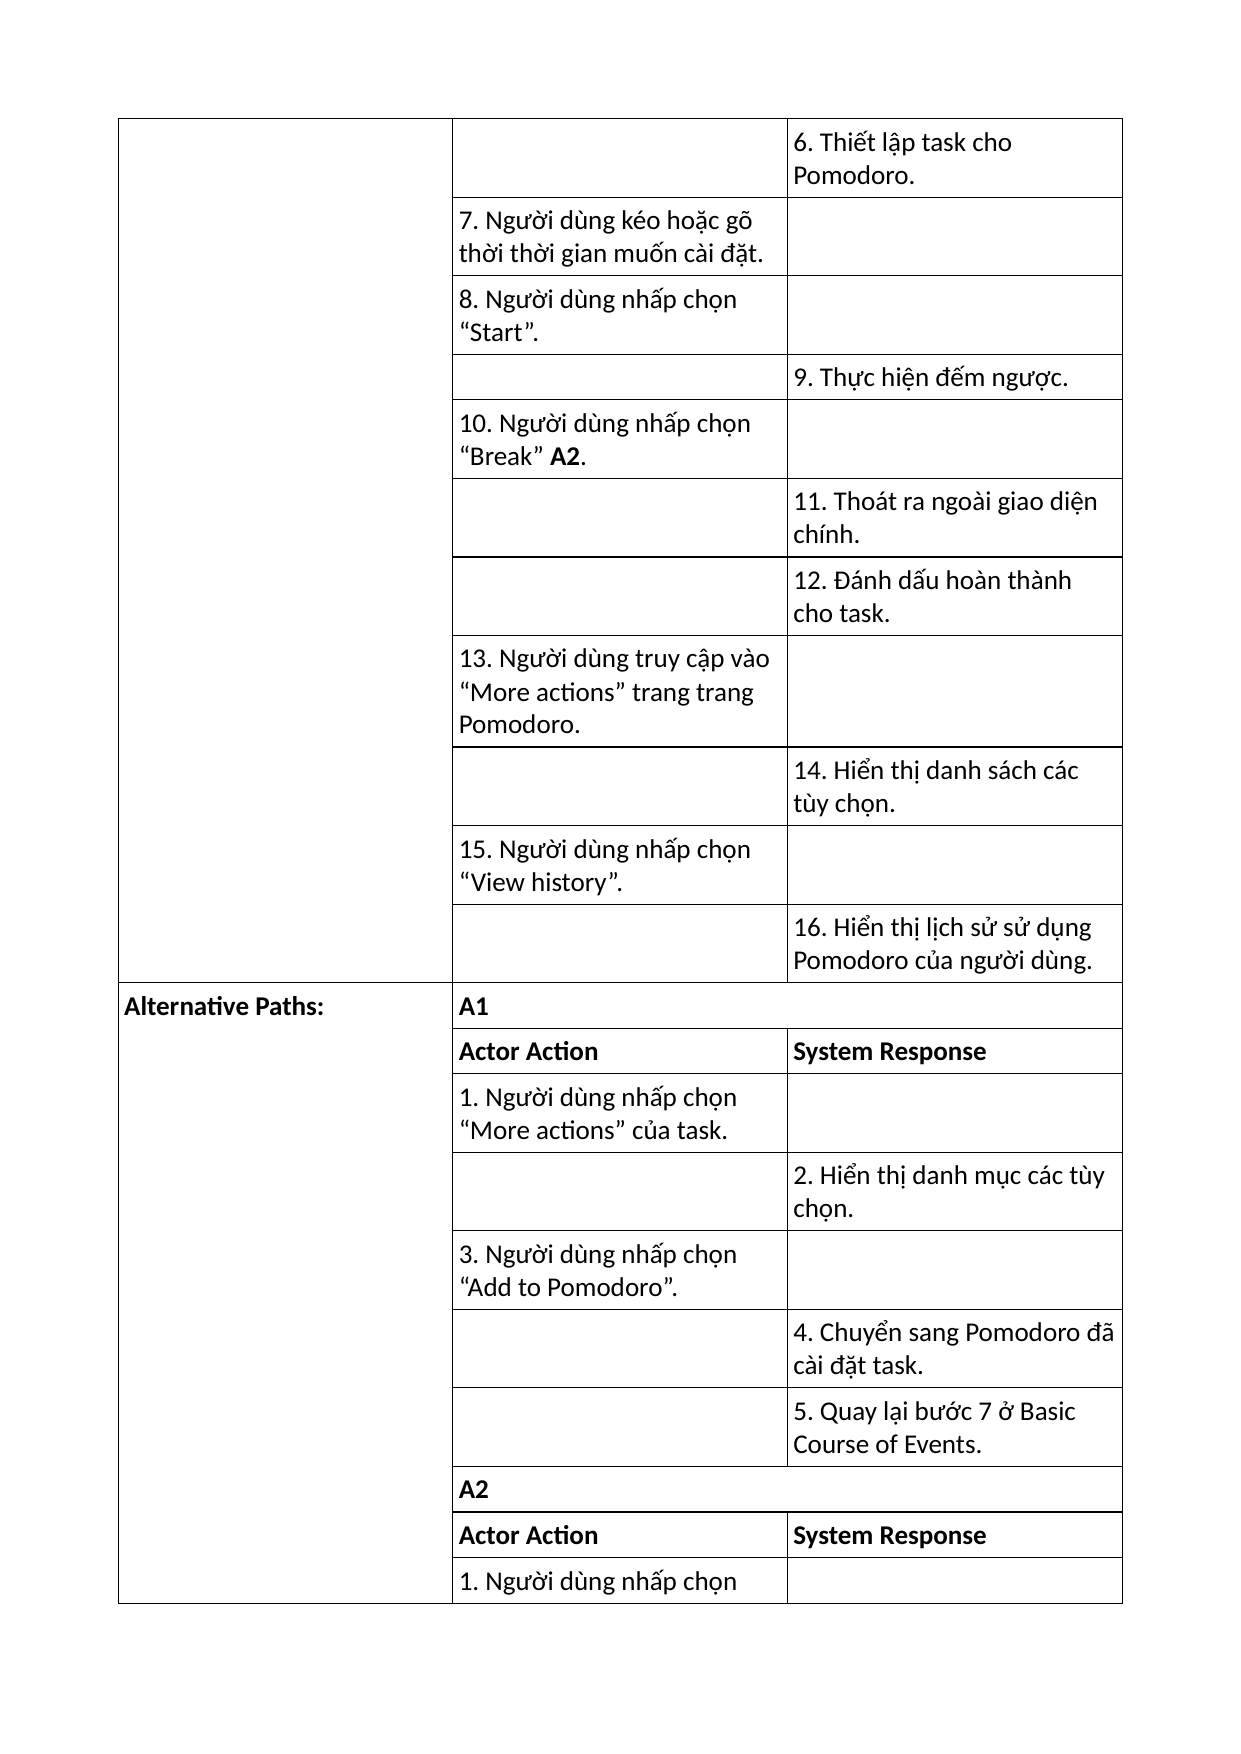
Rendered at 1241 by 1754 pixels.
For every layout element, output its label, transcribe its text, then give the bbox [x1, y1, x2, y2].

table_cell [453, 558, 787, 635]
table_cell [788, 1231, 1122, 1309]
table_cell 5. Quay lại bước 7 ở Basic Course of Events. [788, 1388, 1122, 1466]
table_cell [453, 355, 787, 399]
table_cell 4. Chuyển sang Pomodoro đã cài đặt task. [788, 1310, 1122, 1387]
table_cell 11. Thoát ra ngoài giao diện chính. [788, 479, 1122, 556]
table_cell [453, 479, 787, 556]
table_cell 9. Thực hiện đếm ngược. [788, 355, 1122, 399]
table_cell 13. Người dùng truy cập vào “More actions” trang trang Pomodoro. [453, 636, 787, 746]
table_cell [453, 1153, 787, 1230]
table_cell [788, 400, 1122, 478]
table_cell 6. Thiết lập task cho Pomodoro. [788, 119, 1122, 197]
table_cell 14. Hiển thị danh sách các tùy chọn. [788, 748, 1122, 825]
table_cell [453, 1310, 787, 1387]
table_cell 16. Hiển thị lịch sử sử dụng Pomodoro của người dùng. [788, 905, 1122, 982]
table_cell [788, 276, 1122, 354]
table_cell 8. Người dùng nhấp chọn “Start”. [453, 276, 787, 354]
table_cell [453, 1558, 787, 1602]
table_cell [453, 905, 787, 982]
table_cell [453, 119, 787, 197]
table_cell 7. Người dùng kéo hoặc gõ thời thời gian muốn cài đặt. [453, 198, 787, 275]
table_cell Actor Action [453, 1513, 787, 1557]
table_cell A1 [453, 983, 1122, 1028]
table_cell Alternative Paths: [119, 983, 452, 1602]
table_cell A2 [453, 1467, 1122, 1511]
table_cell 1. Người dùng nhấp chọn “More actions” của task. [453, 1074, 787, 1152]
table_cell [788, 636, 1122, 746]
table_cell System Response [788, 1513, 1122, 1557]
table_cell 10. Người dùng nhấp chọn “Break” A2. [453, 400, 787, 478]
table_cell 12. Đánh dấu hoàn thành cho task. [788, 558, 1122, 635]
table_cell 15. Người dùng nhấp chọn “View history”. [453, 826, 787, 903]
table_cell [453, 1388, 787, 1466]
table_cell [788, 826, 1122, 903]
table_cell 2. Hiển thị danh mục các tùy chọn. [788, 1153, 1122, 1230]
table_cell System Response [788, 1029, 1122, 1073]
table_cell [788, 1074, 1122, 1152]
table_cell [788, 198, 1122, 275]
table_cell Actor Action [453, 1029, 787, 1073]
table_cell [453, 748, 787, 825]
table_cell [788, 1558, 1122, 1602]
table_cell 3. Người dùng nhấp chọn “Add to Pomodoro”. [453, 1231, 787, 1309]
